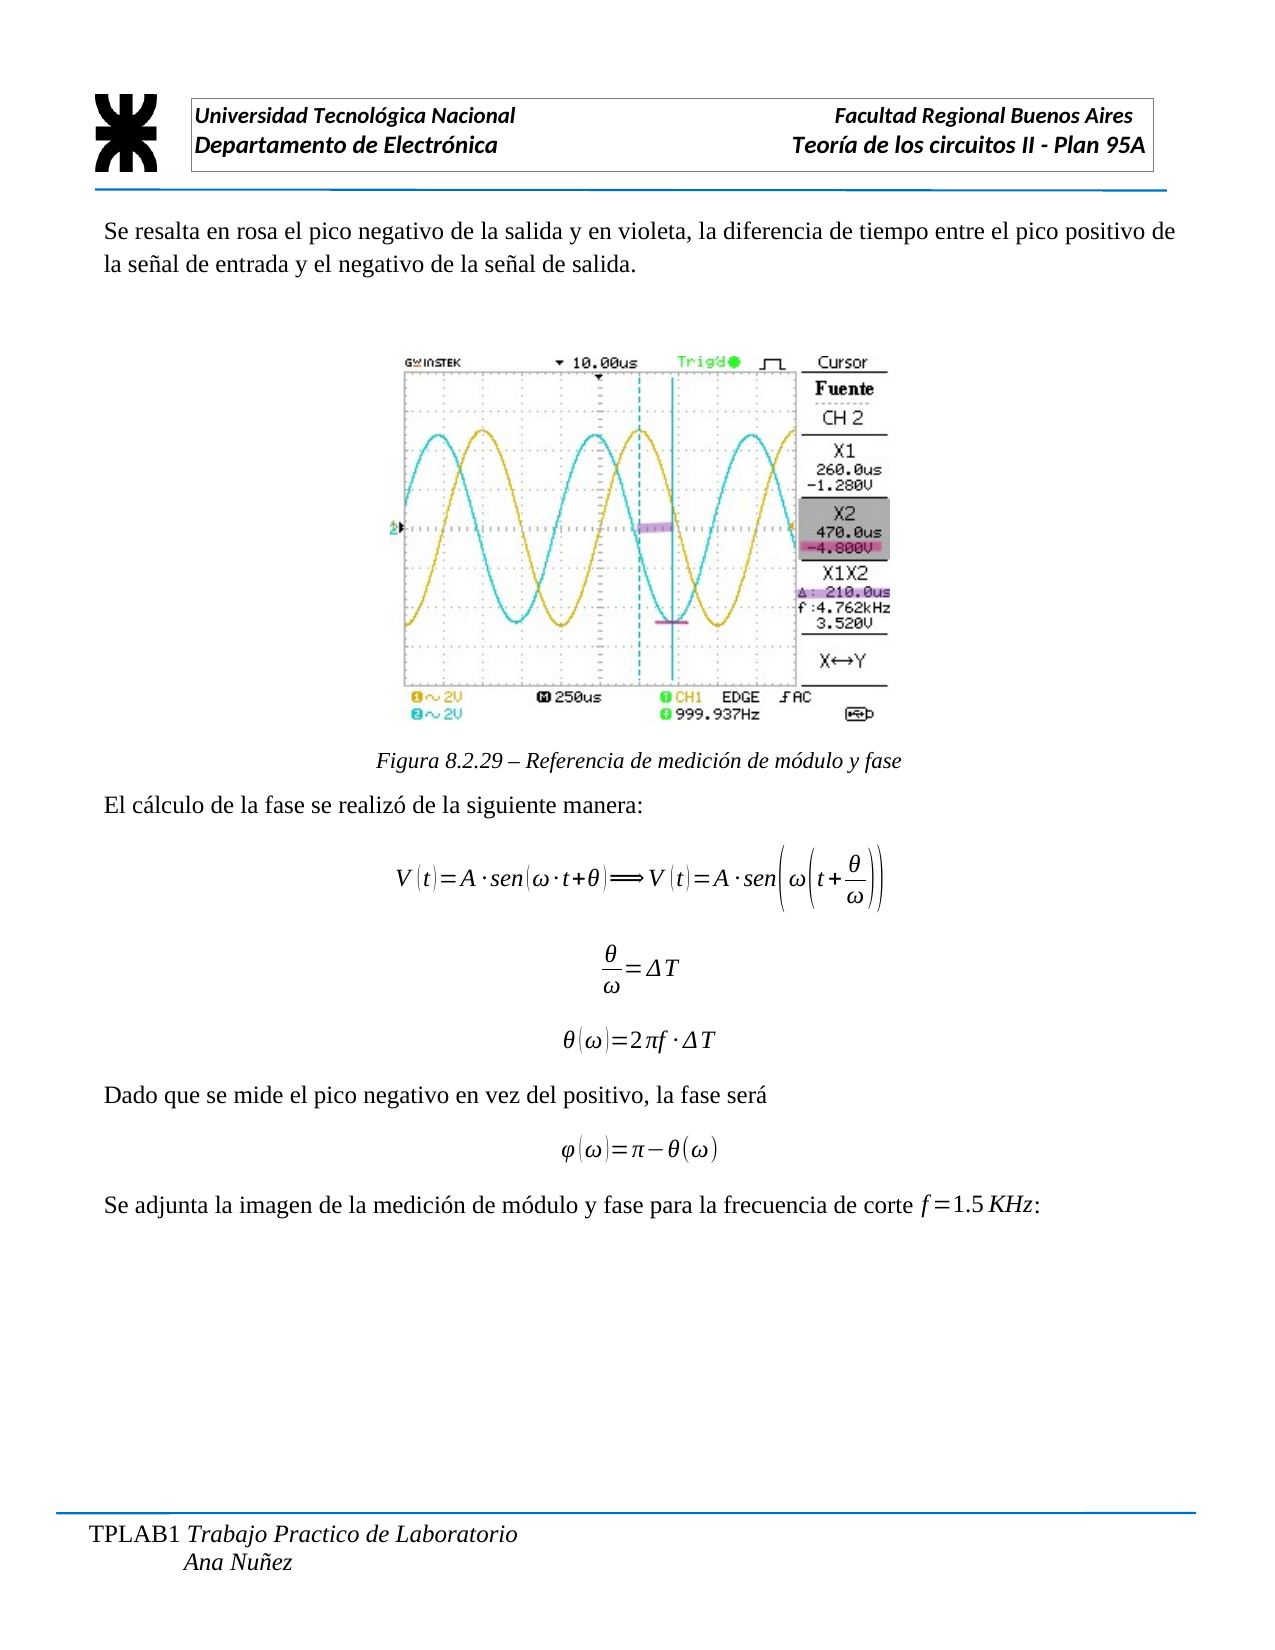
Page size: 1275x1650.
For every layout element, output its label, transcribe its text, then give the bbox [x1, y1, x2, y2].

picture [390, 356, 890, 723]
text Se adjunta la imagen de la medición de módulo y fase para la frecuencia de corte : [103, 1190, 1176, 1219]
text Dado que se mide el pico negativo en vez del positivo, la fase será [103, 1080, 1176, 1109]
picture [95, 94, 157, 172]
text Se resalta en rosa el pico negativo de la salida y en violeta, la diferencia de tiempo entre el pico positivo de la señal de entrada y el negativo de la señal de salida. [103, 216, 1176, 278]
text El cálculo de la fase se realizó de la siguiente manera: [103, 790, 1176, 819]
